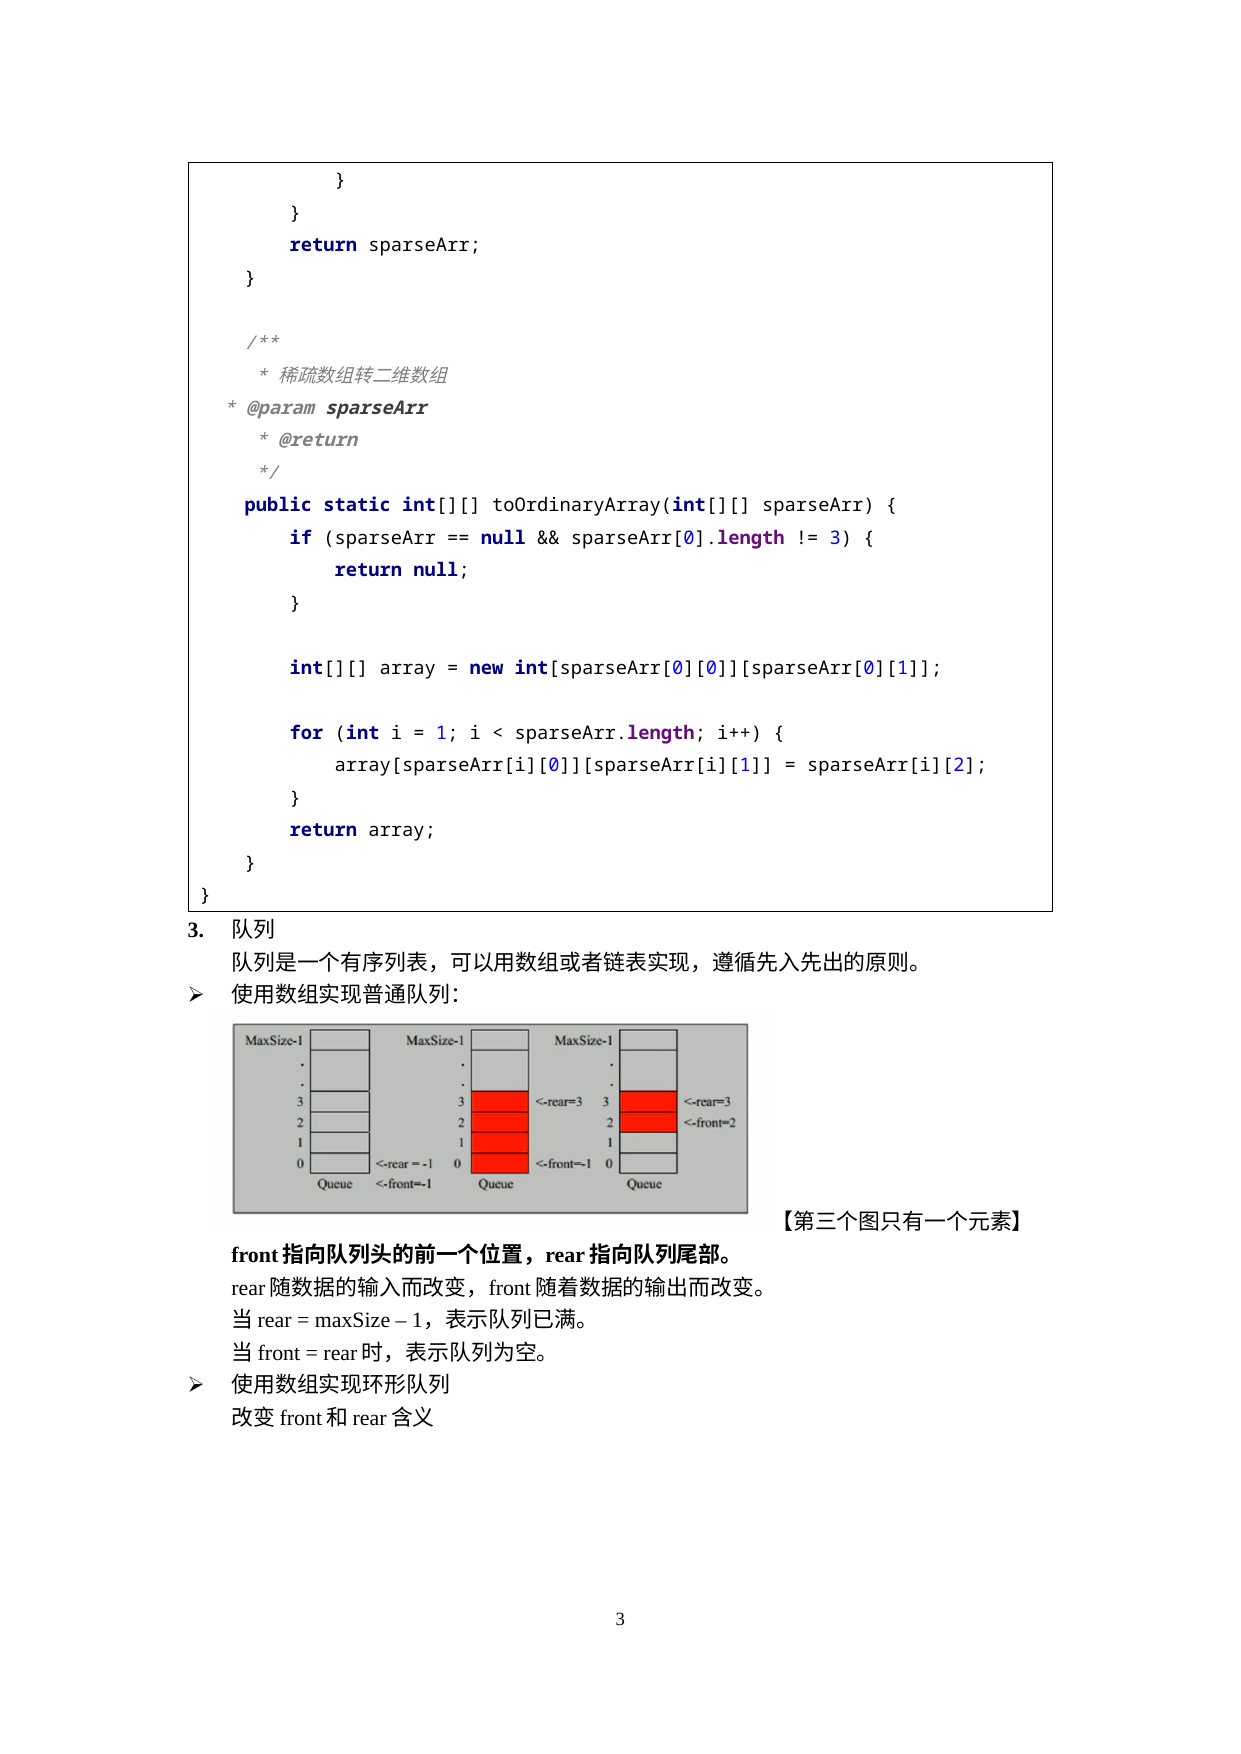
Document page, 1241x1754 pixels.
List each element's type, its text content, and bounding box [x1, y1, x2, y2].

text rear随数据的输入而改变，front随着数据的输出而改变。 [187, 1269, 1053, 1302]
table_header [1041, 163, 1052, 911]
list 队列 [187, 912, 1053, 944]
list 队列是一个有序列表，可以用数组或者链表实现，遵循先入先出的原则。 [231, 944, 1053, 977]
text 当front = rear时，表示队列为空。 [187, 1334, 1053, 1367]
picture [206, 1009, 771, 1230]
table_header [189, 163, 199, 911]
text 改变front和rear含义 [187, 1399, 1053, 1432]
list 使用数组实现环形队列 [187, 1367, 1053, 1399]
text front指向队列头的前一个位置，rear指向队列尾部。 [187, 1237, 1053, 1269]
list 使用数组实现普通队列： [187, 977, 1053, 1009]
text 当rear = maxSize – 1，表示队列已满。 [187, 1302, 1053, 1334]
